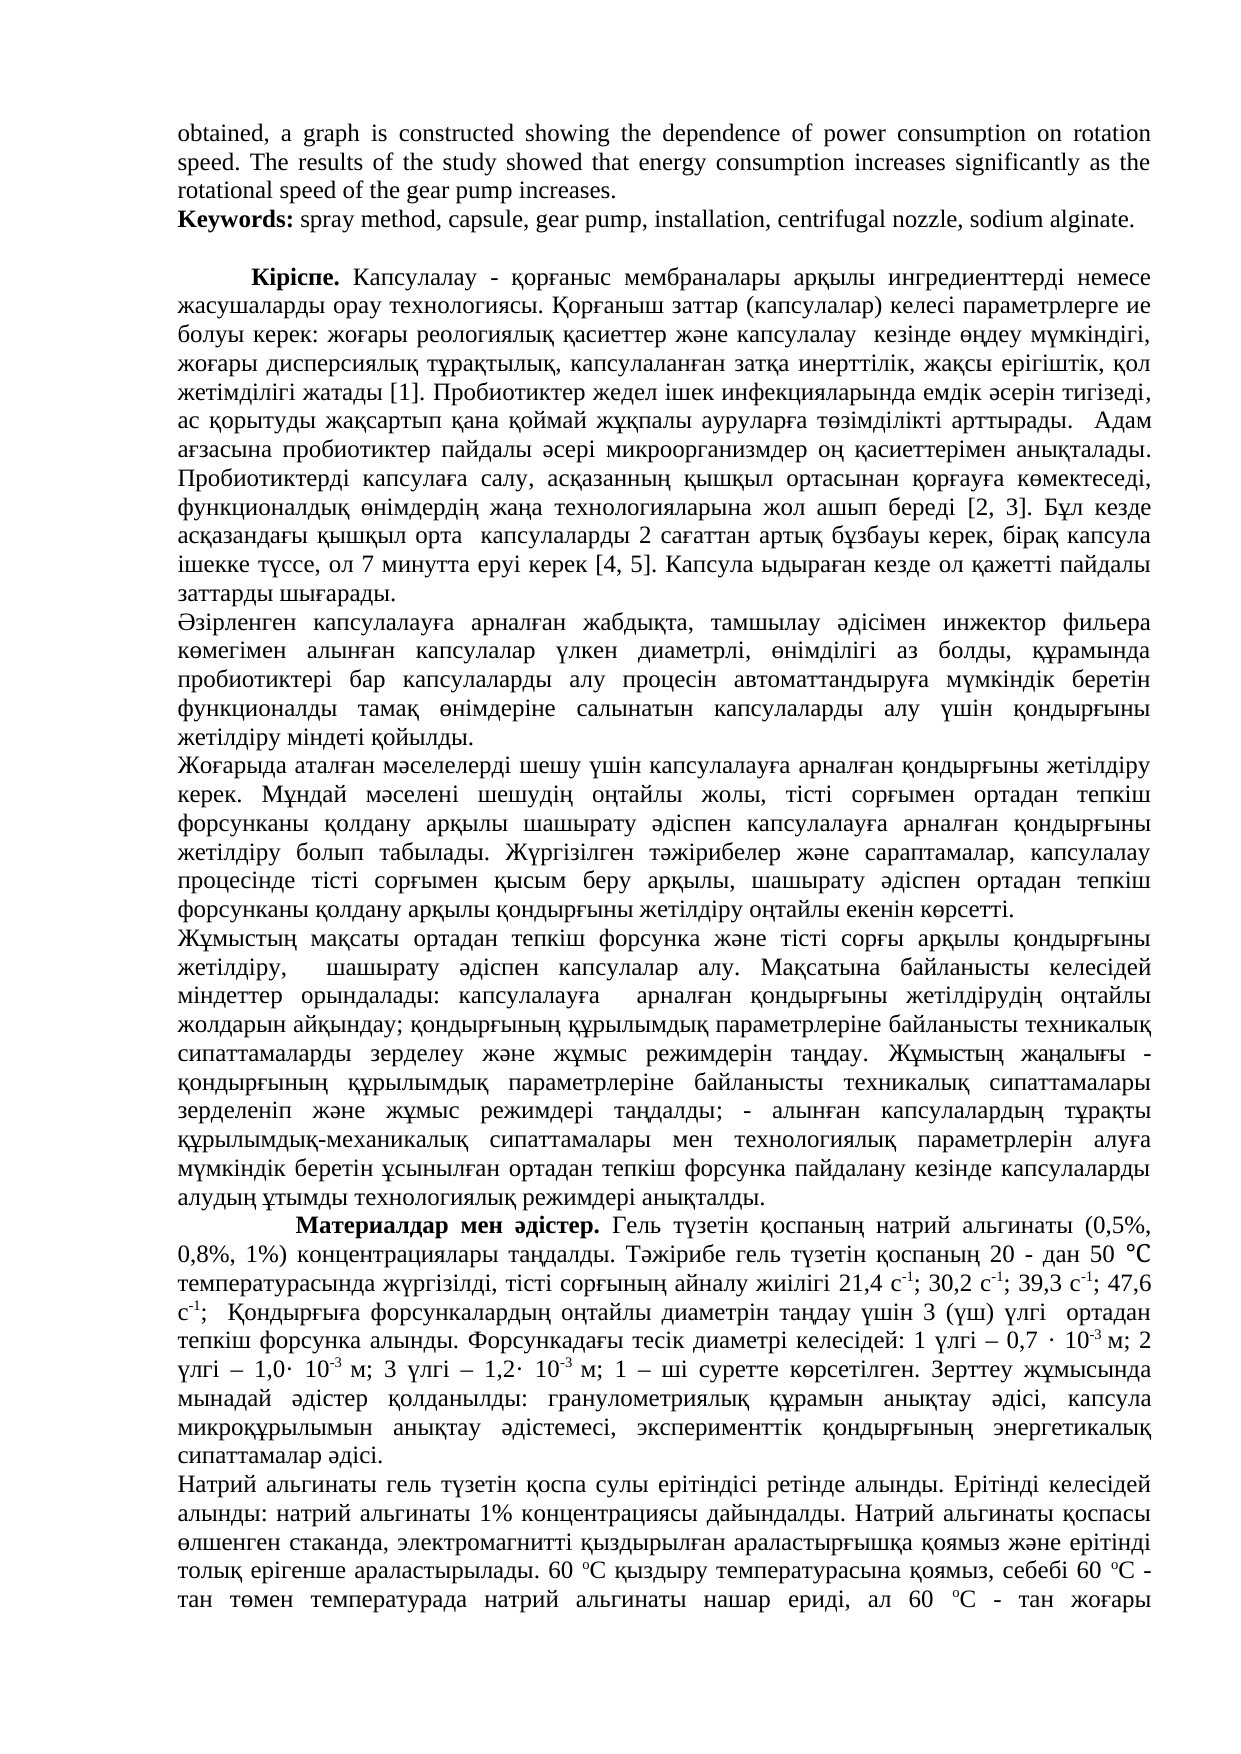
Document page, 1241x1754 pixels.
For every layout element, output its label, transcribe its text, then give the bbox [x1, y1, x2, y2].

text Keywords: spray method, capsule, gear pump, installation, centrifugal nozzle, sodium alginate. [177, 204, 1152, 233]
text Материалдар мен әдістер. Гель түзетін қоспаның натрий альгинаты (0,5%, 0,8%, 1%) концентрациялары таңдалды. Тәжірибе гель түзетін қоспаның 20 - дан 50 ℃ температурасында жүргізілді, тісті сорғының айналу жиілігі 21,4 с-1; 30,2 с-1; 39,3 с-1; 47,6 с-1; Қондырғыға форсункалардың оңтайлы диаметрін таңдау үшін 3 (үш) үлгі ортадан тепкіш форсунка алынды. Форсункадағы тесік диаметрі келесідей: 1 үлгі – 0,7 · 10-3 м; 2 үлгі – 1,0· 10-3 м; 3 үлгі – 1,2· 10-3 м; 1 – ші суретте көрсетілген. Зерттеу жұмысында мынадай әдістер қолданылды: гранулометриялық құрамын анықтау әдісі, капсула микроқұрылымын анықтау әдістемесі, эксперименттік қондырғының энергетикалық сипаттамалар әдісі. [177, 1211, 1152, 1469]
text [177, 1469, 1152, 1613]
text Жоғарыда аталған мәселелерді шешу үшін капсулалауға арналған қондырғыны жетілдіру керек. Мұндай мәселені шешудің оңтайлы жолы, тісті сорғымен ортадан тепкіш форсунканы қолдану арқылы шашырату әдіспен капсулалауға арналған қондырғыны жетілдіру болып табылады. Жүргізілген тәжірибелер және сараптамалар, капсулалау процесінде тісті сорғымен қысым беру арқылы, шашырату әдіспен ортадан тепкіш форсунканы қолдану арқылы қондырғыны жетілдіру оңтайлы екенін көрсетті. [177, 751, 1152, 923]
text Әзірленген капсулалауға арналған жабдықта, тамшылау әдісімен инжектор фильера көмегімен алынған капсулалар үлкен диаметрлі, өнімділігі аз болды, құрамында пробиотиктері бар капсулаларды алу процесін автоматтандыруға мүмкіндік беретін функционалды тамақ өнімдеріне салынатын капсулаларды алу үшін қондырғыны жетілдіру міндеті қойылды. [177, 607, 1152, 751]
text Кіріспе. Капсулалау - қорғаныс мембраналары арқылы ингредиенттерді немесе жасушаларды орау технологиясы. Қорғаныш заттар (капсулалар) келесі параметрлерге ие болуы керек: жоғары реологиялық қасиеттер және капсулалау кезінде өңдеу мүмкіндігі, жоғары дисперсиялық тұрақтылық, капсулаланған затқа инерттілік, жақсы ерігіштік, қол жетімділігі жатады [1]. Пробиотиктер жедел ішек инфекцияларында емдік әсерін тигізеді, ас қорытуды жақсартып қана қоймай жұқпалы ауруларға төзімділікті арттырады. Адам ағзасына пробиотиктер пайдалы әсері микроорганизмдер оң қасиеттерімен анықталады. Пробиотиктерді капсулаға салу, асқазанның қышқыл ортасынан қорғауға көмектеседі, функционалдық өнімдердің жаңа технологияларына жол ашып береді [2, 3]. Бұл кезде асқазандағы қышқыл орта капсулаларды 2 сағаттан артық бұзбауы керек, бірақ капсула ішекке түссе, ол 7 минутта еруі керек [4, 5]. Капсула ыдыраған кезде ол қажетті пайдалы заттарды шығарады. [177, 262, 1152, 607]
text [177, 118, 1152, 204]
text Жұмыстың мақсаты ортадан тепкіш форсунка және тісті сорғы арқылы қондырғыны жетілдіру, шашырату әдіспен капсулалар алу. Мақсатына байланысты келесідей міндеттер орындалады: капсулалауға арналған қондырғыны жетілдірудің оңтайлы жолдарын айқындау; қондырғының құрылымдық параметрлеріне байланысты техникалық сипаттамаларды зерделеу және жұмыс режимдерін таңдау. Жұмыстың жаңалығы - қондырғының құрылымдық параметрлеріне байланысты техникалық сипаттамалары зерделеніп және жұмыс режимдері таңдалды; - алынған капсулалардың тұрақты құрылымдық-механикалық сипаттамалары мен технологиялық параметрлерін алуға мүмкіндік беретін ұсынылған ортадан тепкіш форсунка пайдалану кезінде капсулаларды алудың ұтымды технологиялық режимдері анықталды. [177, 923, 1152, 1211]
